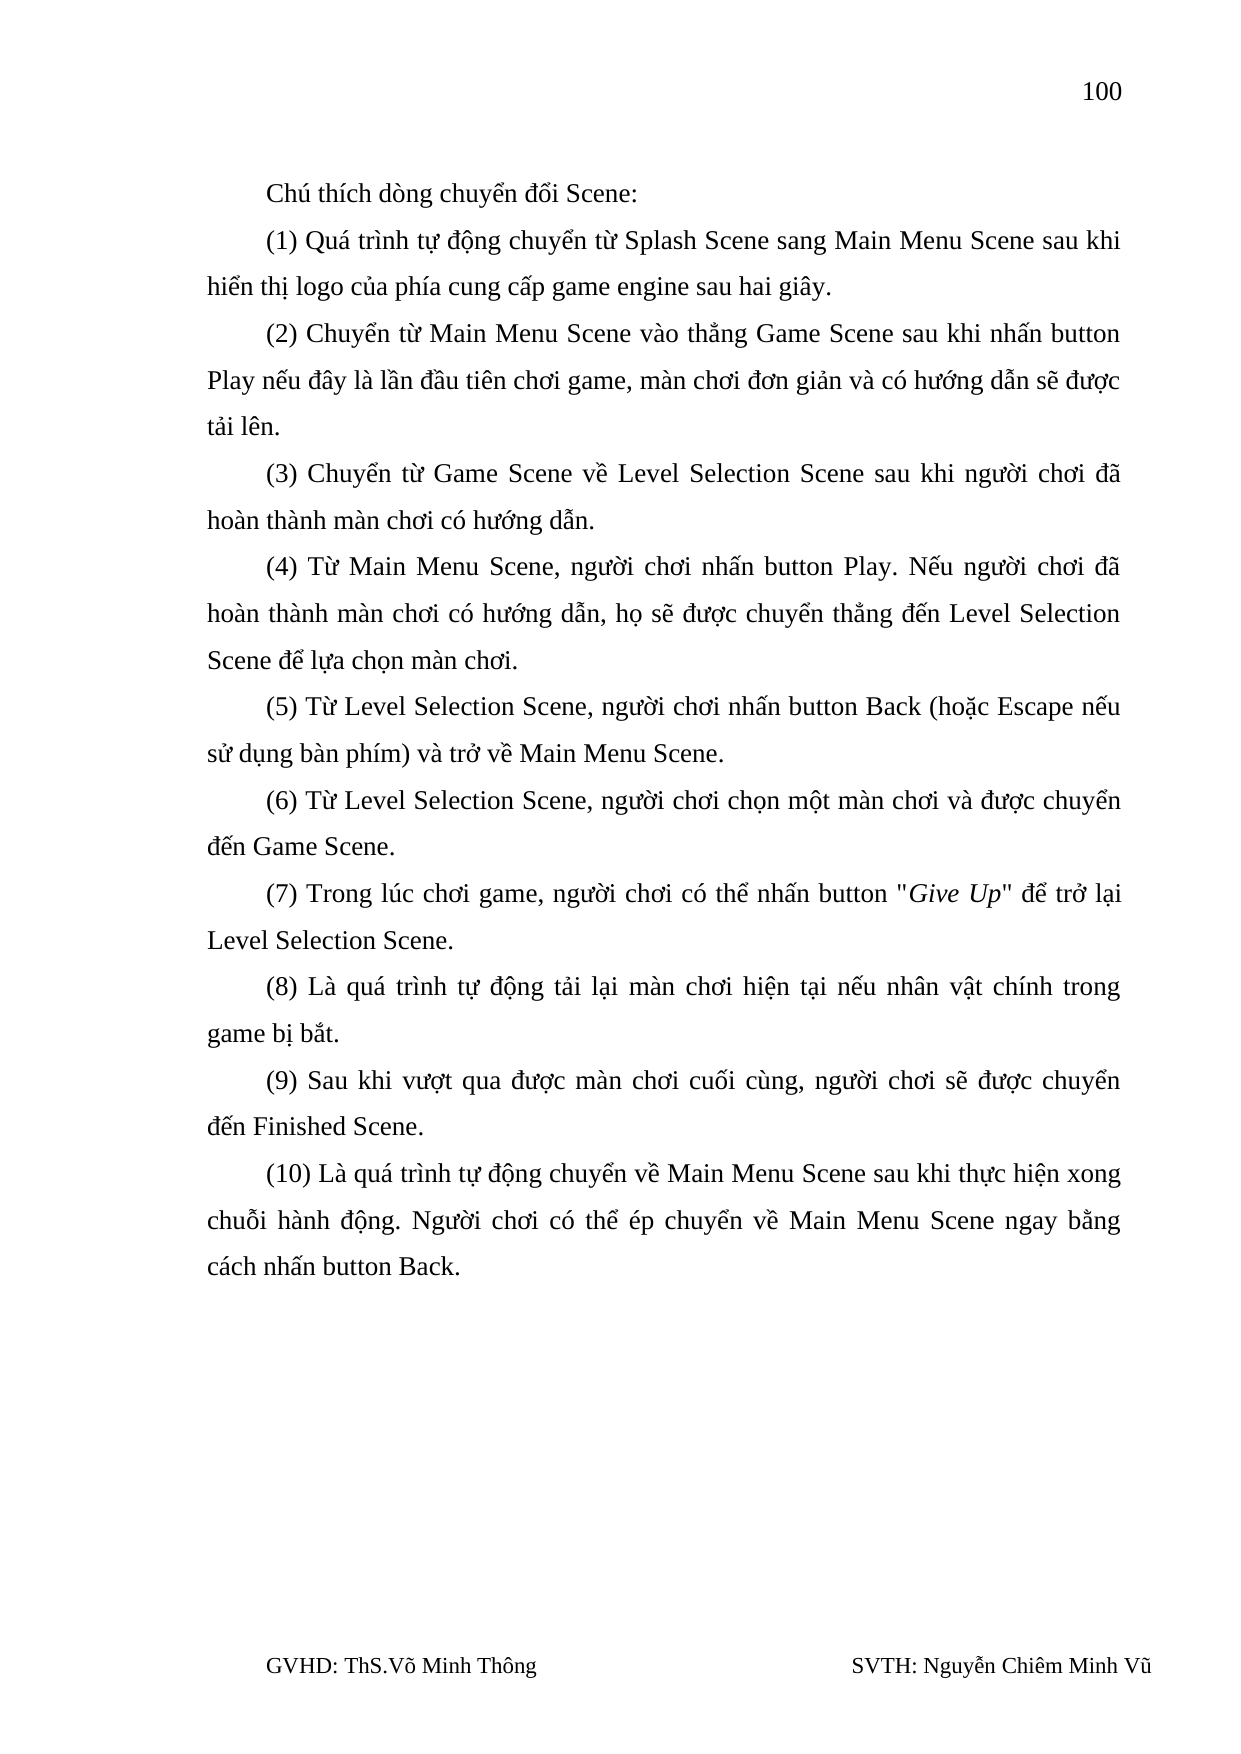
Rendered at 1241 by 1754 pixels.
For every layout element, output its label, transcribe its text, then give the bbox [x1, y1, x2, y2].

text (5) Từ Level Selection Scene, người chơi nhấn button Back (hoặc Escape nếu sử dụng bàn phím) và trở về Main Menu Scene. [207, 691, 1122, 768]
text (6) Từ Level Selection Scene, người chơi chọn một màn chơi và được chuyển đến Game Scene. [207, 784, 1122, 862]
text (9) Sau khi vượt qua được màn chơi cuối cùng, người chơi sẽ được chuyển đến Finished Scene. [207, 1064, 1122, 1142]
text (10) Là quá trình tự động chuyển về Main Menu Scene sau khi thực hiện xong chuỗi hành động. Người chơi có thể ép chuyển về Main Menu Scene ngay bằng cách nhấn button Back. [207, 1157, 1122, 1282]
text Chú thích dòng chuyển đổi Scene: [207, 177, 1122, 208]
text (3) Chuyển từ Game Scene về Level Selection Scene sau khi người chơi đã hoàn thành màn chơi có hướng dẫn. [207, 457, 1122, 535]
text (4) Từ Main Menu Scene, người chơi nhấn button Play. Nếu người chơi đã hoàn thành màn chơi có hướng dẫn, họ sẽ được chuyển thẳng đến Level Selection Scene để lựa chọn màn chơi. [207, 551, 1122, 675]
text (2) Chuyển từ Main Menu Scene vào thẳng Game Scene sau khi nhấn button Play nếu đây là lần đầu tiên chơi game, màn chơi đơn giản và có hướng dẫn sẽ được tải lên. [207, 317, 1122, 442]
text (7) Trong lúc chơi game, người chơi có thể nhấn button "Give Up" để trở lại Level Selection Scene. [207, 877, 1122, 955]
text (8) Là quá trình tự động tải lại màn chơi hiện tại nếu nhân vật chính trong game bị bắt. [207, 971, 1122, 1048]
text (1) Quá trình tự động chuyển từ Splash Scene sang Main Menu Scene sau khi hiển thị logo của phía cung cấp game engine sau hai giây. [207, 224, 1122, 302]
